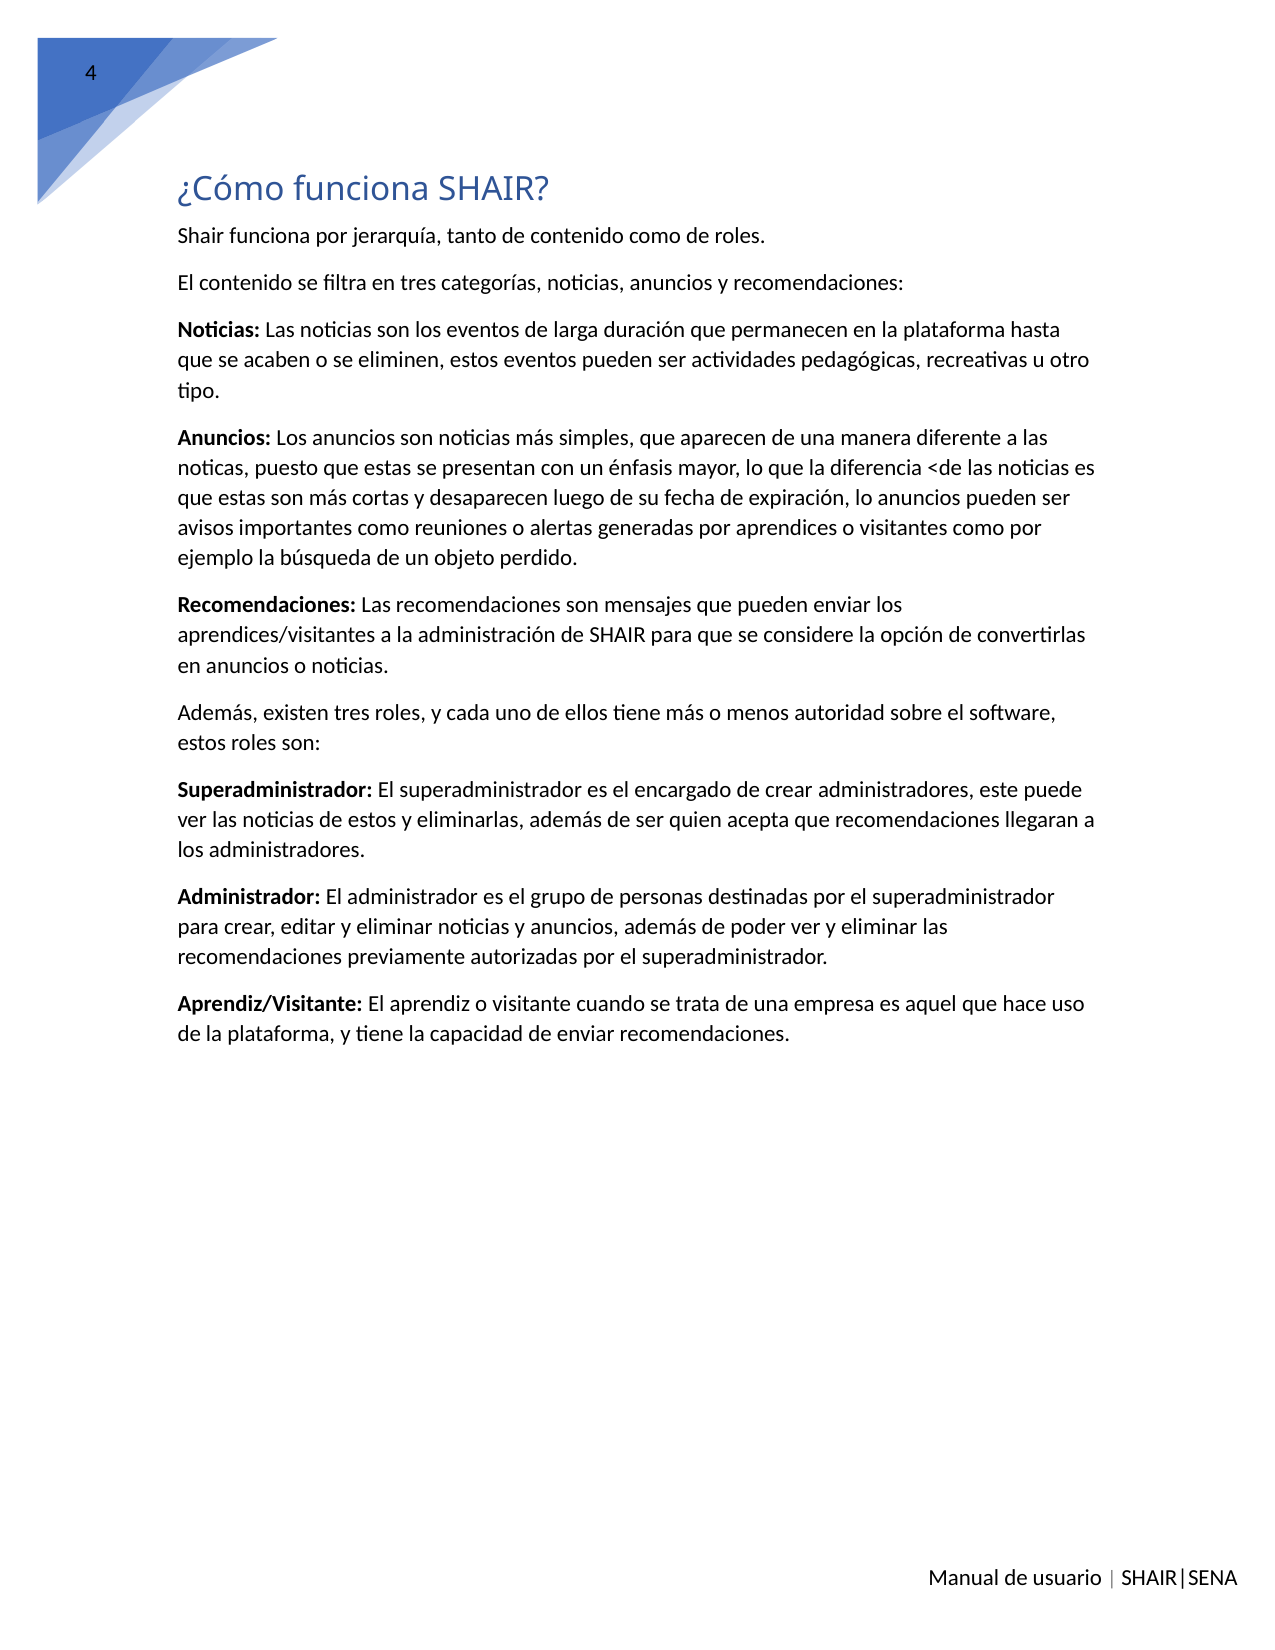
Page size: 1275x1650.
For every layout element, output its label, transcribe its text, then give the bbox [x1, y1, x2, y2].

picture [37, 37, 279, 206]
text El contenido se filtra en tres categorías, noticias, anuncios y recomendaciones: [177, 268, 1098, 296]
text Aprendiz/Visitante: El aprendiz o visitante cuando se trata de una empresa es aquel que hace uso de la plataforma, y tiene la capacidad de enviar recomendaciones. [177, 989, 1098, 1047]
text Recomendaciones: Las recomendaciones son mensajes que pueden enviar los aprendices/visitantes a la administración de SHAIR para que se considere la opción de convertirlas en anuncios o noticias. [177, 590, 1098, 679]
text Shair funciona por jerarquía, tanto de contenido como de roles. [177, 222, 1098, 249]
text Además, existen tres roles, y cada uno de ellos tiene más o menos autoridad sobre el software, estos roles son: [177, 698, 1098, 756]
text Noticias: Las noticias son los eventos de larga duración que permanecen en la plataforma hasta que se acaben o se eliminen, estos eventos pueden ser actividades pedagógicas, recreativas u otro tipo. [177, 315, 1098, 404]
text Administrador: El administrador es el grupo de personas destinadas por el superadministrador para crear, editar y eliminar noticias y anuncios, además de poder ver y eliminar las recomendaciones previamente autorizadas por el superadministrador. [177, 882, 1098, 970]
text Superadministrador: El superadministrador es el encargado de crear administradores, este puede ver las noticias de estos y eliminarlas, además de ser quien acepta que recomendaciones llegaran a los administradores. [177, 775, 1098, 863]
text Anuncios: Los anuncios son noticias más simples, que aparecen de una manera diferente a las noticas, puesto que estas se presentan con un énfasis mayor, lo que la diferencia <de las noticias es que estas son más cortas y desaparecen luego de su fecha de expiración, lo anuncios pueden ser avisos importantes como reuniones o alertas generadas por aprendices o visitantes como por ejemplo la búsqueda de un objeto perdido. [177, 423, 1098, 571]
subtitle ¿Cómo funciona SHAIR? [177, 164, 1098, 210]
